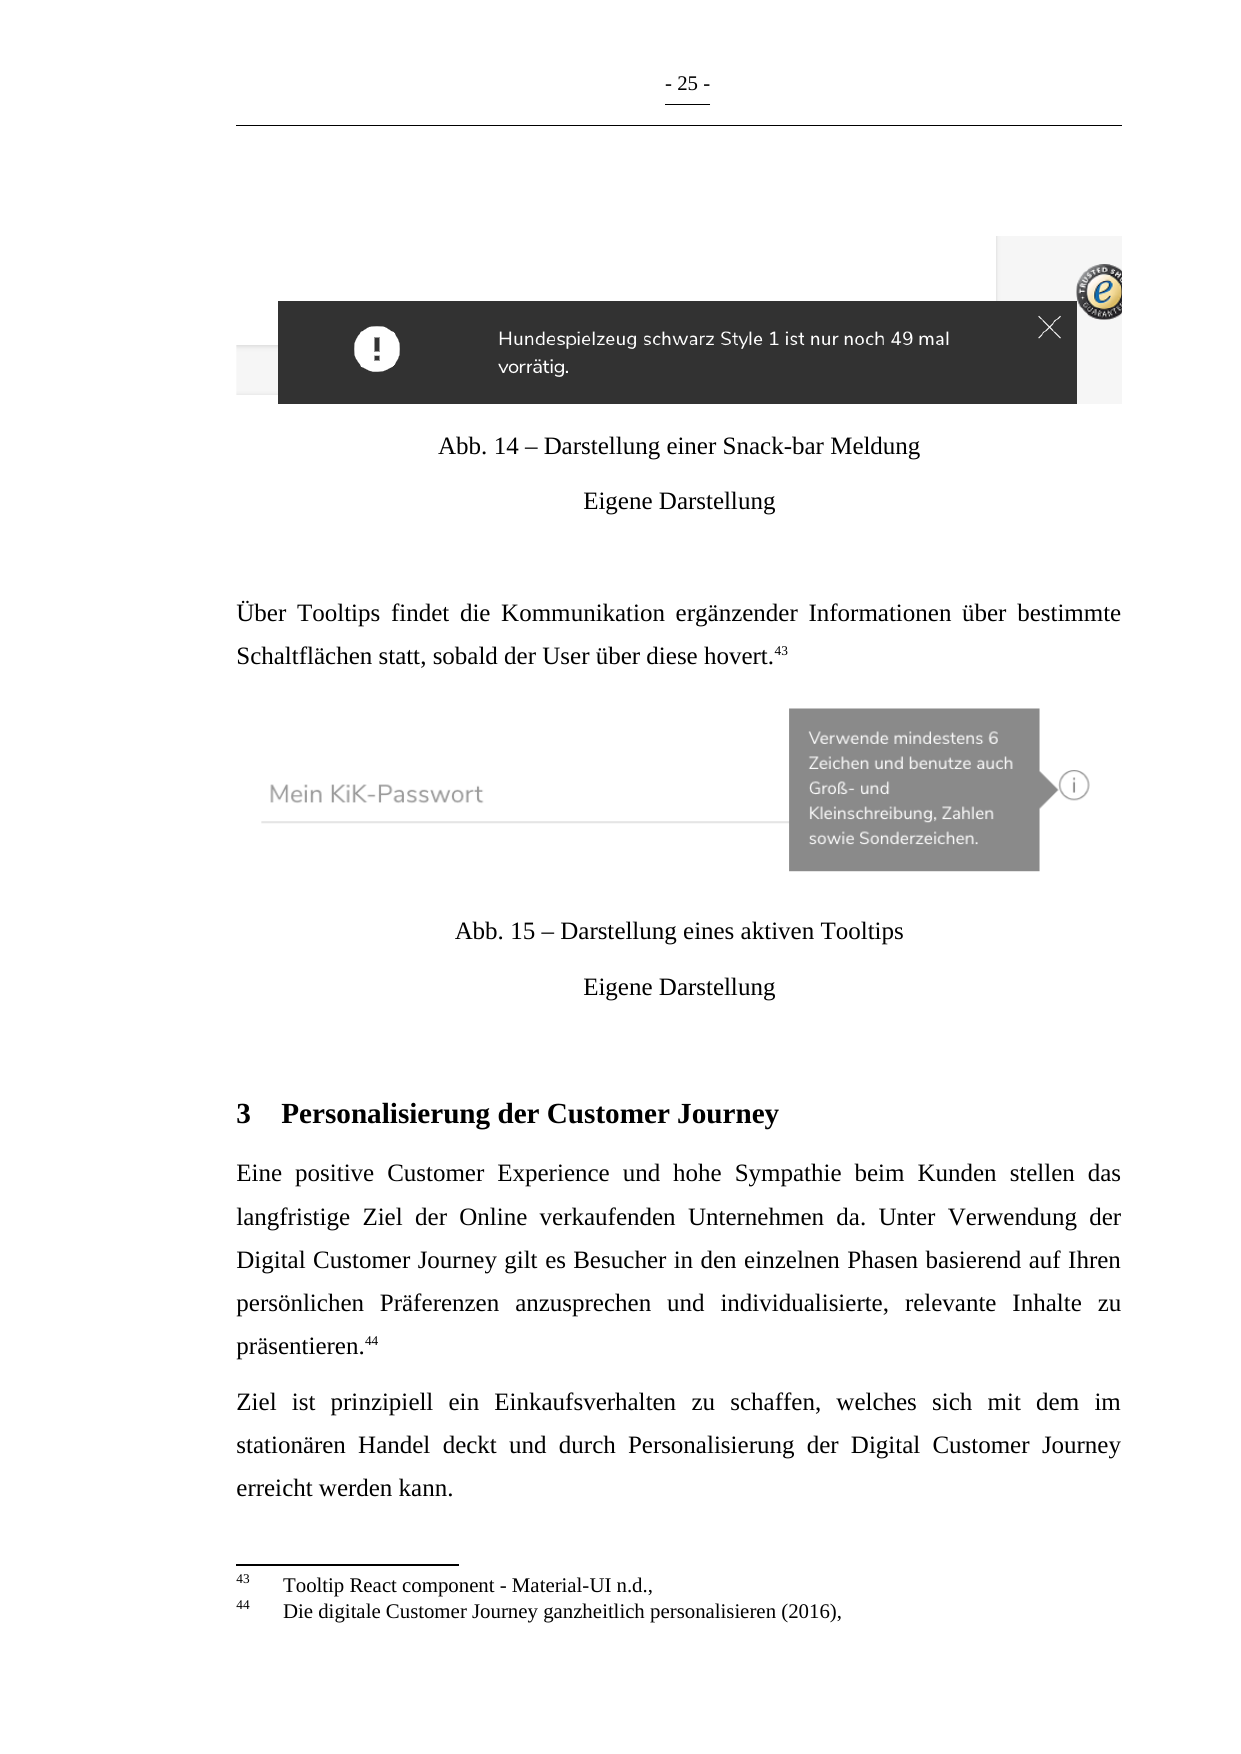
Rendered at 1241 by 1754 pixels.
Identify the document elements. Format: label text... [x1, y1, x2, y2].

picture [261, 696, 1098, 890]
text Über Tooltips findet die Kommunikation ergänzender Informationen über bestimmte Schaltflächen statt, sobald der User über diese hovert. [236, 598, 1122, 669]
text Abb. 15 – Darstellung eines aktiven Tooltips [236, 916, 1122, 945]
text Ziel ist prinzipiell ein Einkaufsverhalten zu schaffen, welches sich mit dem im stationären Handel deckt und durch Personalisierung der Digital Customer Journey erreicht werden kann. [236, 1387, 1122, 1502]
subtitle Personalisierung der Customer Journey [236, 1096, 1122, 1129]
text Eigene Darstellung [236, 972, 1122, 1001]
text Abb. 14 – Darstellung einer Snack-bar Meldung [236, 431, 1122, 459]
picture [236, 236, 1122, 404]
text Eine positive Customer Experience und hohe Sympathie beim Kunden stellen das langfristige Ziel der Online verkaufenden Unternehmen da. Unter Verwendung der Digital Customer Journey gilt es Besucher in den einzelnen Phasen basierend auf Ihren persönlichen Präferenzen anzusprechen und individualisierte, relevante Inhalte zu präsentieren. [236, 1158, 1122, 1360]
text Eigene Darstellung [236, 486, 1122, 515]
